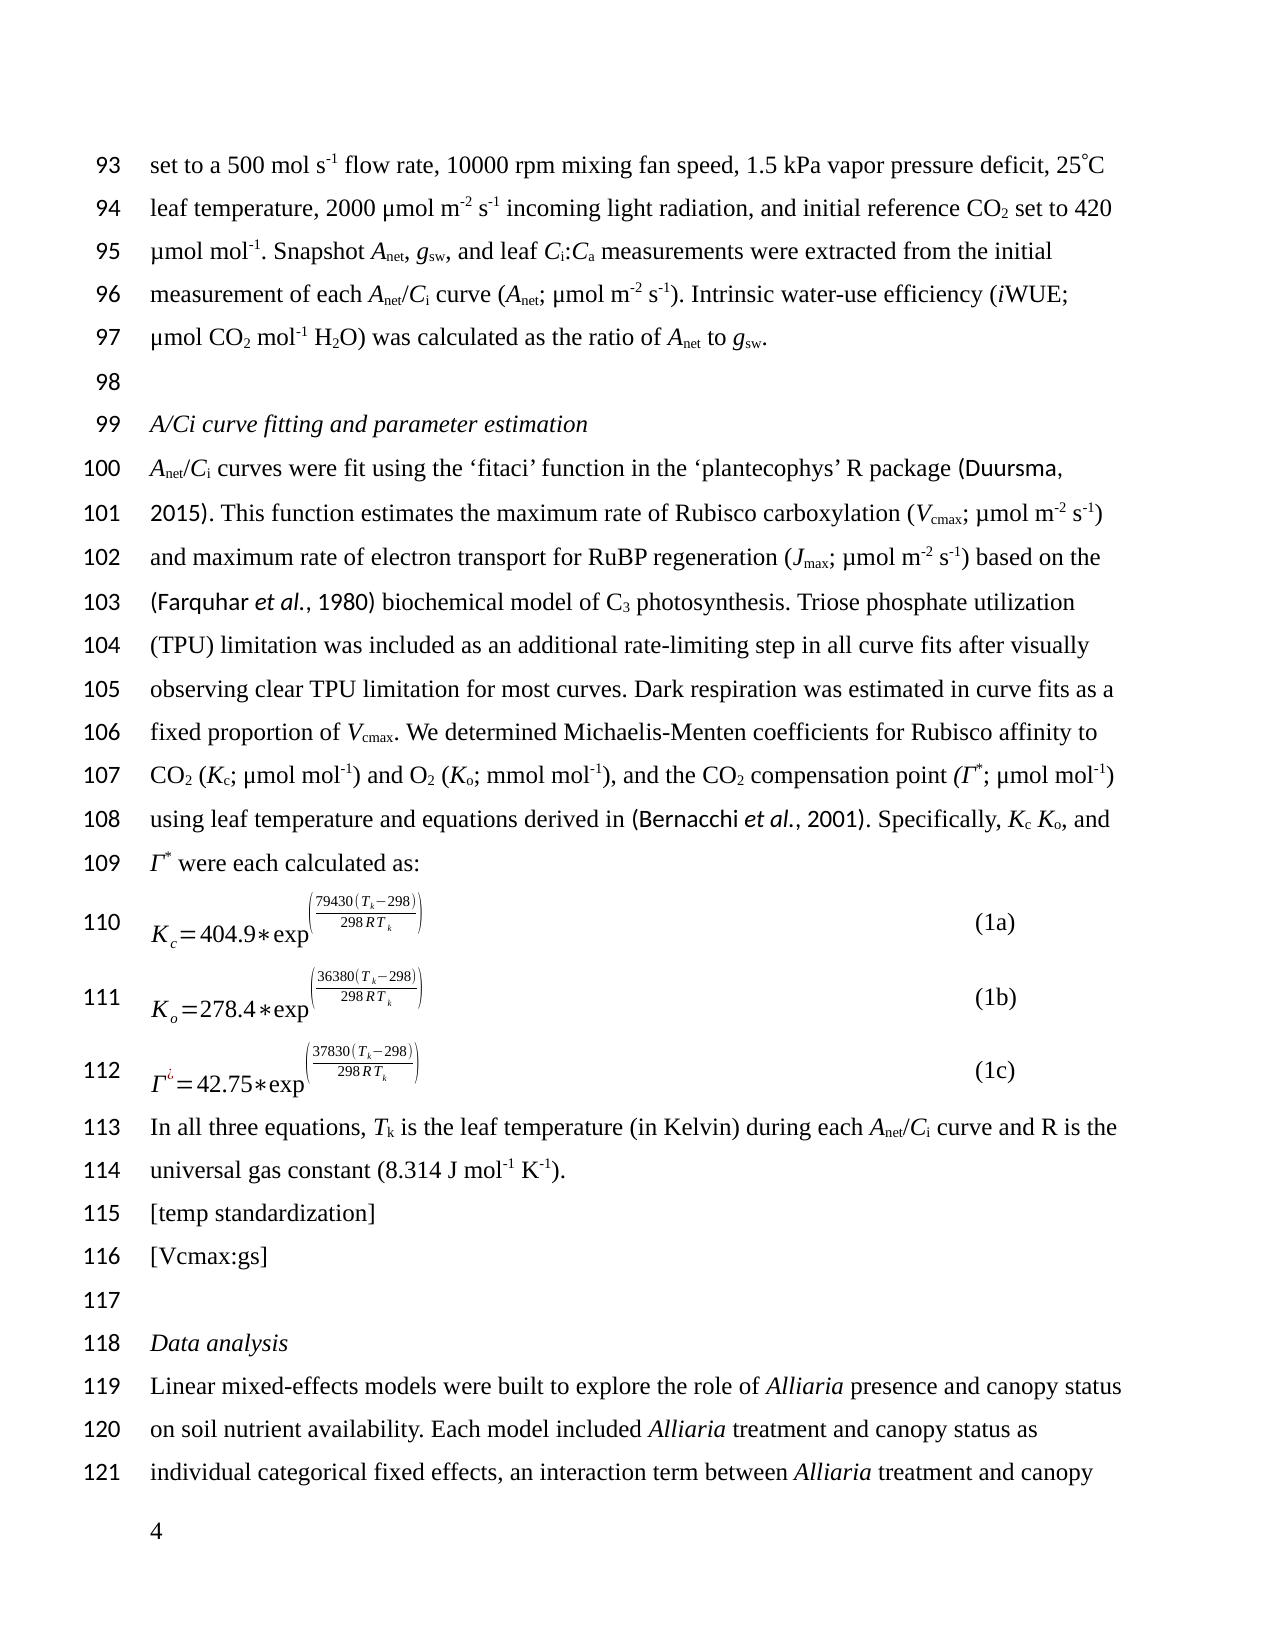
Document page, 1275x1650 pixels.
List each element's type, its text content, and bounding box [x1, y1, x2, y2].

text Anet/Ci curves were fit using the ‘fitaci’ function in the ‘plantecophys’ R package . This function estimates the maximum rate of Rubisco carboxylation (Vcmax; µmol m-2 s-1) and maximum rate of electron transport for RuBP regeneration (Jmax; µmol m-2 s-1) based on the biochemical model of C3 photosynthesis. Triose phosphate utilization (TPU) limitation was included as an additional rate-limiting step in all curve fits after visually observing clear TPU limitation for most curves. Dark respiration was estimated in curve fits as a fixed proportion of Vcmax. We determined Michaelis-Menten coefficients for Rubisco affinity to CO2 (Kc; μmol mol-1) and O2 (Ko; mmol mol-1), and the CO2 compensation point (Γ*; μmol mol-1) using leaf temperature and equations derived in . Specifically, Kc Ko, and Γ* were each calculated as: [150, 452, 1125, 877]
text (1c) [150, 1041, 1125, 1098]
text Data analysis [150, 1328, 1125, 1356]
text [150, 1371, 1125, 1486]
text A/Ci curve fitting and parameter estimation [150, 409, 1125, 437]
text In all three equations, Tk is the leaf temperature (in Kelvin) during each Anet/Ci curve and R is the universal gas constant (8.314 J mol-1 K-1). [150, 1112, 1125, 1184]
text [temp standardization] [150, 1198, 1125, 1227]
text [150, 150, 1125, 351]
text [Vcmax:gs] [150, 1241, 1125, 1270]
text (1a) [150, 891, 1125, 952]
text (1b) [150, 966, 1125, 1026]
